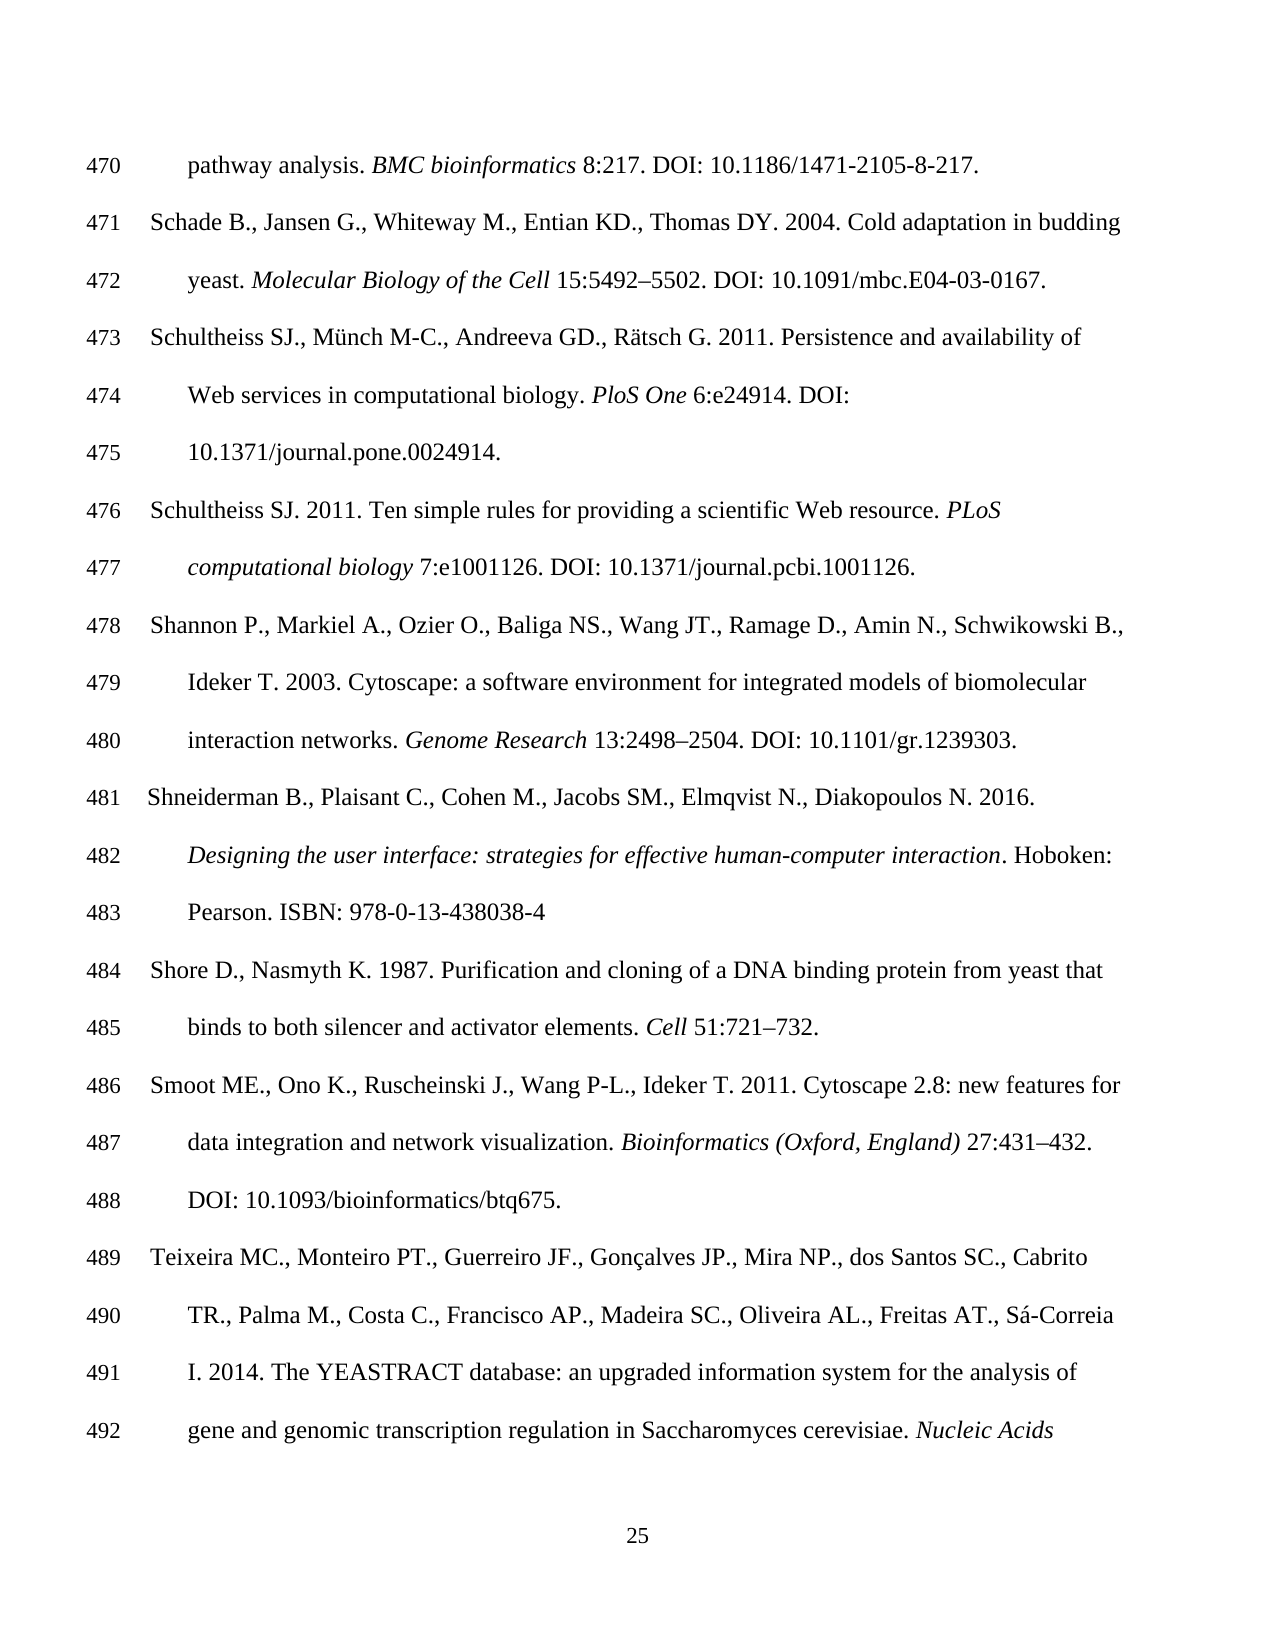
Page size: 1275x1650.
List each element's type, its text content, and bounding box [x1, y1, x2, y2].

text Shannon P., Markiel A., Ozier O., Baliga NS., Wang JT., Ramage D., Amin N., Schwikowski B., Ideker T. 2003. Cytoscape: a software environment for integrated models of biomolecular interaction networks. Genome Research 13:2498–2504. DOI: 10.1101/gr.1239303. [150, 610, 1125, 754]
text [150, 150, 1125, 179]
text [150, 1242, 1125, 1444]
text Smoot ME., Ono K., Ruscheinski J., Wang P-L., Ideker T. 2011. Cytoscape 2.8: new features for data integration and network visualization. Bioinformatics (Oxford, England) 27:431–432. DOI: 10.1093/bioinformatics/btq675. [150, 1070, 1125, 1214]
text Schultheiss SJ. 2011. Ten simple rules for providing a scientific Web resource. PLoS computational biology 7:e1001126. DOI: 10.1371/journal.pcbi.1001126. [150, 495, 1125, 581]
text Shore D., Nasmyth K. 1987. Purification and cloning of a DNA binding protein from yeast that binds to both silencer and activator elements. Cell 51:721–732. [150, 955, 1125, 1041]
text Schade B., Jansen G., Whiteway M., Entian KD., Thomas DY. 2004. Cold adaptation in budding yeast. Molecular Biology of the Cell 15:5492–5502. DOI: 10.1091/mbc.E04-03-0167. [150, 207, 1125, 294]
text Shneiderman B., Plaisant C., Cohen M., Jacobs SM., Elmqvist N., Diakopoulos N. 2016. Designing the user interface: strategies for effective human-computer interaction. Hoboken: Pearson. ISBN: 978-0-13-438038-4 [147, 782, 1125, 926]
text Schultheiss SJ., Münch M-C., Andreeva GD., Rätsch G. 2011. Persistence and availability of Web services in computational biology. PloS One 6:e24914. DOI: 10.1371/journal.pone.0024914. [150, 322, 1125, 466]
